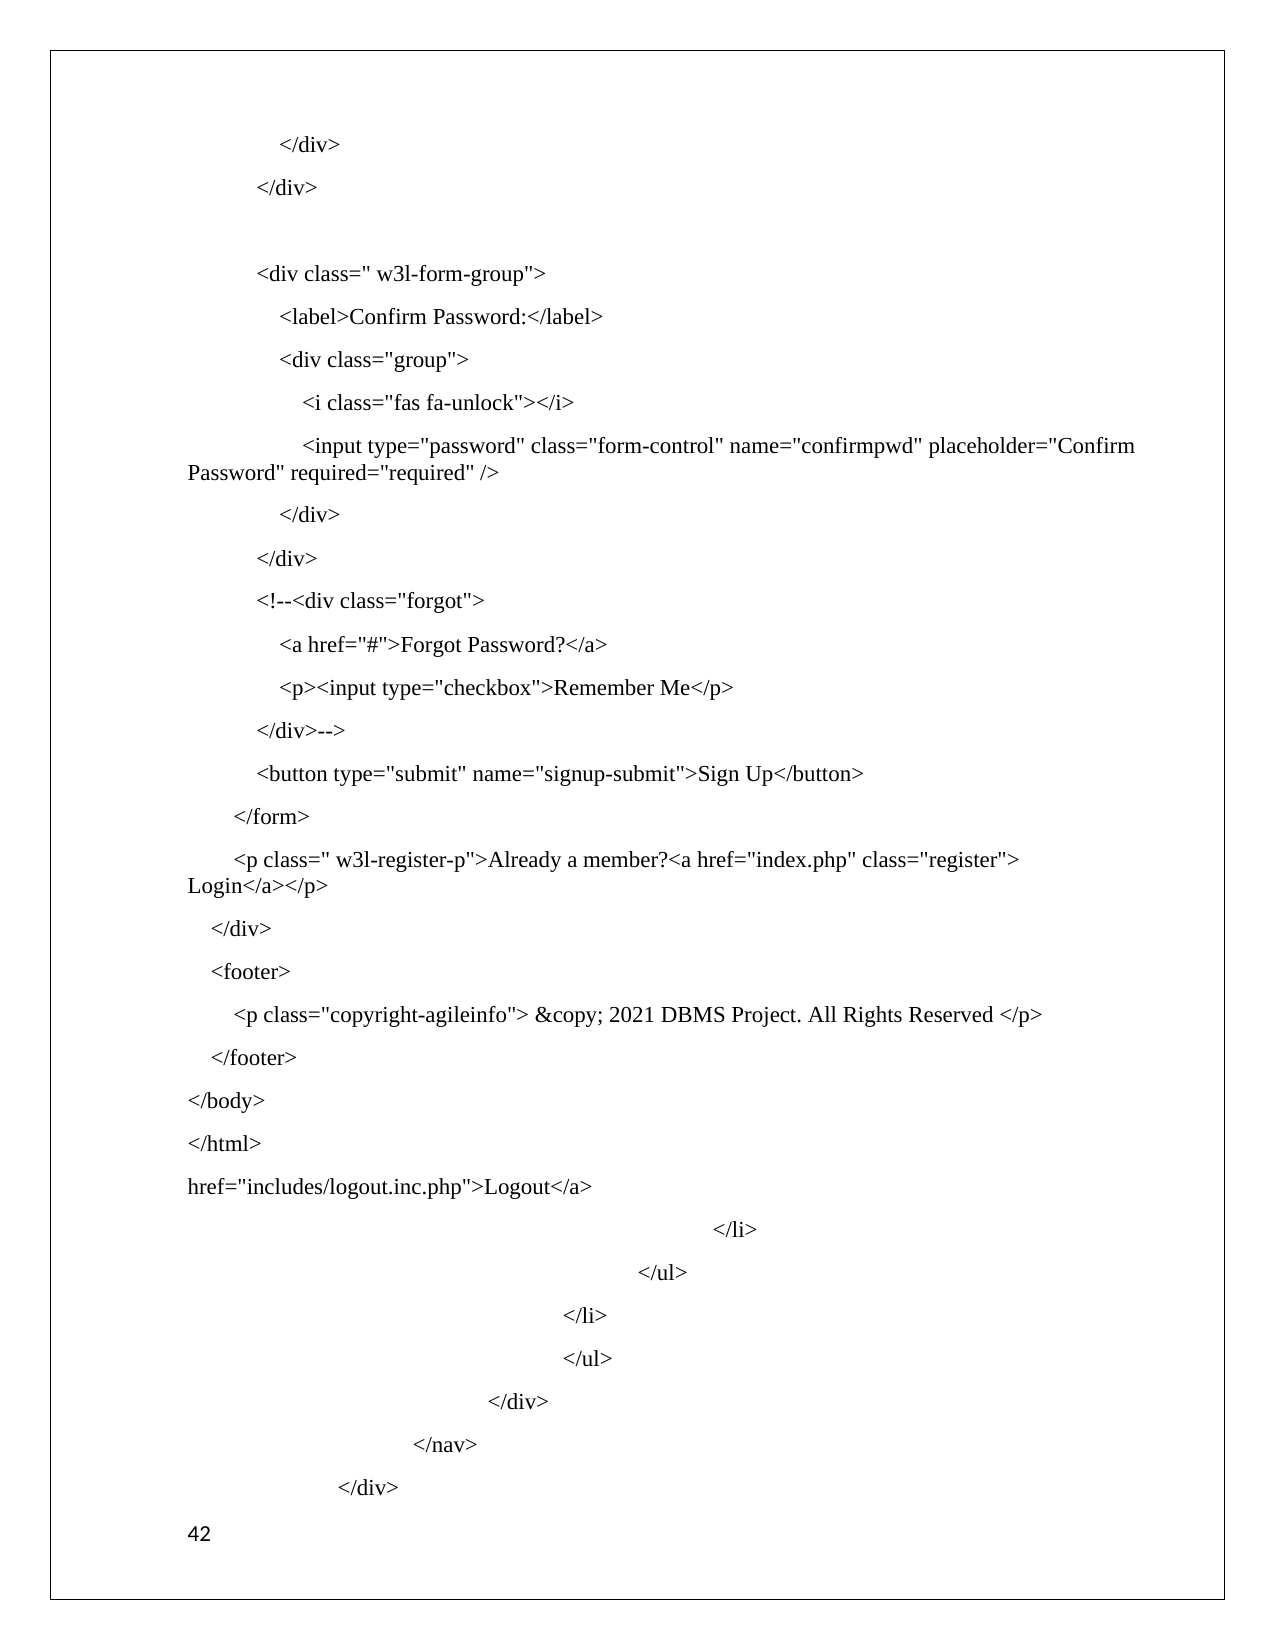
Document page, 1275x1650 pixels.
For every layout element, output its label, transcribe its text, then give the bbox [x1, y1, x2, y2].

text <label>Confirm Password:</label> [187, 303, 1155, 329]
text </div> [187, 131, 1155, 157]
text </div> [187, 1474, 1155, 1501]
text <input type="password" class="form-control" name="confirmpwd" placeholder="Confirm Password" required="required" /> [187, 432, 1155, 485]
text <a href="#">Forgot Password?</a> [187, 631, 1155, 657]
text <footer> [187, 958, 1155, 984]
text href="includes/logout.inc.php">Logout</a> [187, 1173, 1155, 1199]
text </div> [187, 1388, 1155, 1415]
text </div> [187, 915, 1155, 941]
text <p><input type="checkbox">Remember Me</p> [187, 674, 1155, 700]
text </li> [187, 1302, 1155, 1329]
text </html> [187, 1130, 1155, 1157]
text <button type="submit" name="signup-submit">Sign Up</button> [187, 760, 1155, 786]
text </div> [187, 502, 1155, 528]
text </div> [187, 174, 1155, 200]
text <i class="fas fa-unlock"></i> [187, 389, 1155, 416]
text </li> [187, 1216, 1155, 1243]
text </nav> [187, 1431, 1155, 1458]
text <p class="copyright-agileinfo"> &copy; 2021 DBMS Project. All Rights Reserved </p> [187, 1001, 1155, 1027]
text <div class="group"> [187, 346, 1155, 372]
text </ul> [187, 1259, 1155, 1286]
text <div class=" w3l-form-group"> [187, 260, 1155, 286]
text </div>--> [187, 717, 1155, 743]
text </div> [187, 544, 1155, 571]
text <p class=" w3l-register-p">Already a member?<a href="index.php" class="register"> Login</a></p> [187, 846, 1155, 898]
text </footer> [187, 1044, 1155, 1071]
text </body> [187, 1087, 1155, 1113]
text </ul> [187, 1345, 1155, 1372]
text <!--<div class="forgot"> [187, 588, 1155, 614]
text </form> [187, 803, 1155, 829]
